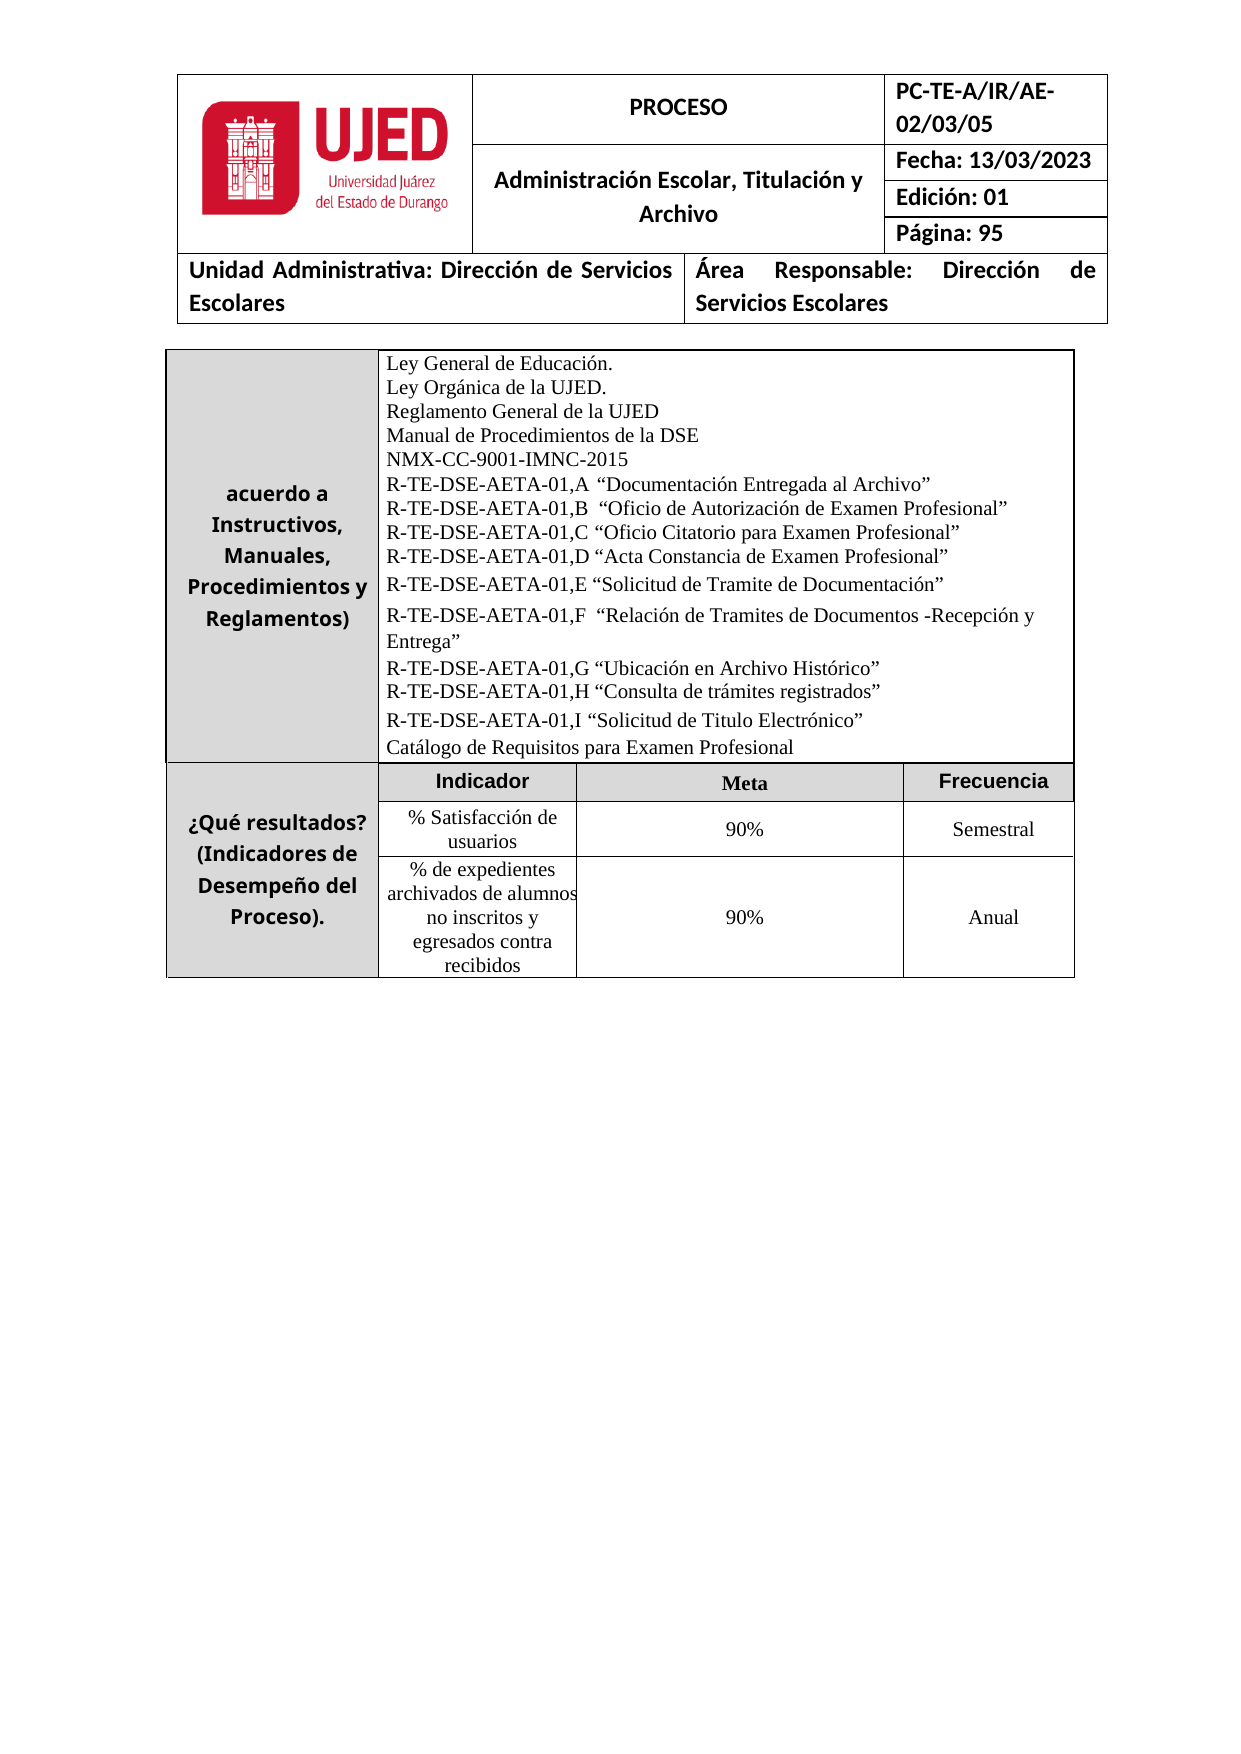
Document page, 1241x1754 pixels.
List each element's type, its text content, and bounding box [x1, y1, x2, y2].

table_cell Semestral [904, 802, 1074, 856]
table_cell ¿Cómo? (De acuerdo a Instructivos, Manuales, Procedimientos y Reglamentos) [167, 350, 378, 762]
table_cell ¿Qué resultados? (Indicadores de Desempeño del Proceso). [167, 763, 378, 977]
picture [187, 88, 455, 226]
table_cell Anual [904, 856, 1074, 977]
table_cell Frecuencia [904, 764, 1073, 801]
table_cell 90% [577, 857, 903, 977]
table_cell 90% [577, 802, 903, 856]
table_cell Indicador [379, 764, 576, 801]
table_cell Meta [577, 764, 903, 801]
table_cell % Satisfacción de usuarios [379, 802, 576, 856]
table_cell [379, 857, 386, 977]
